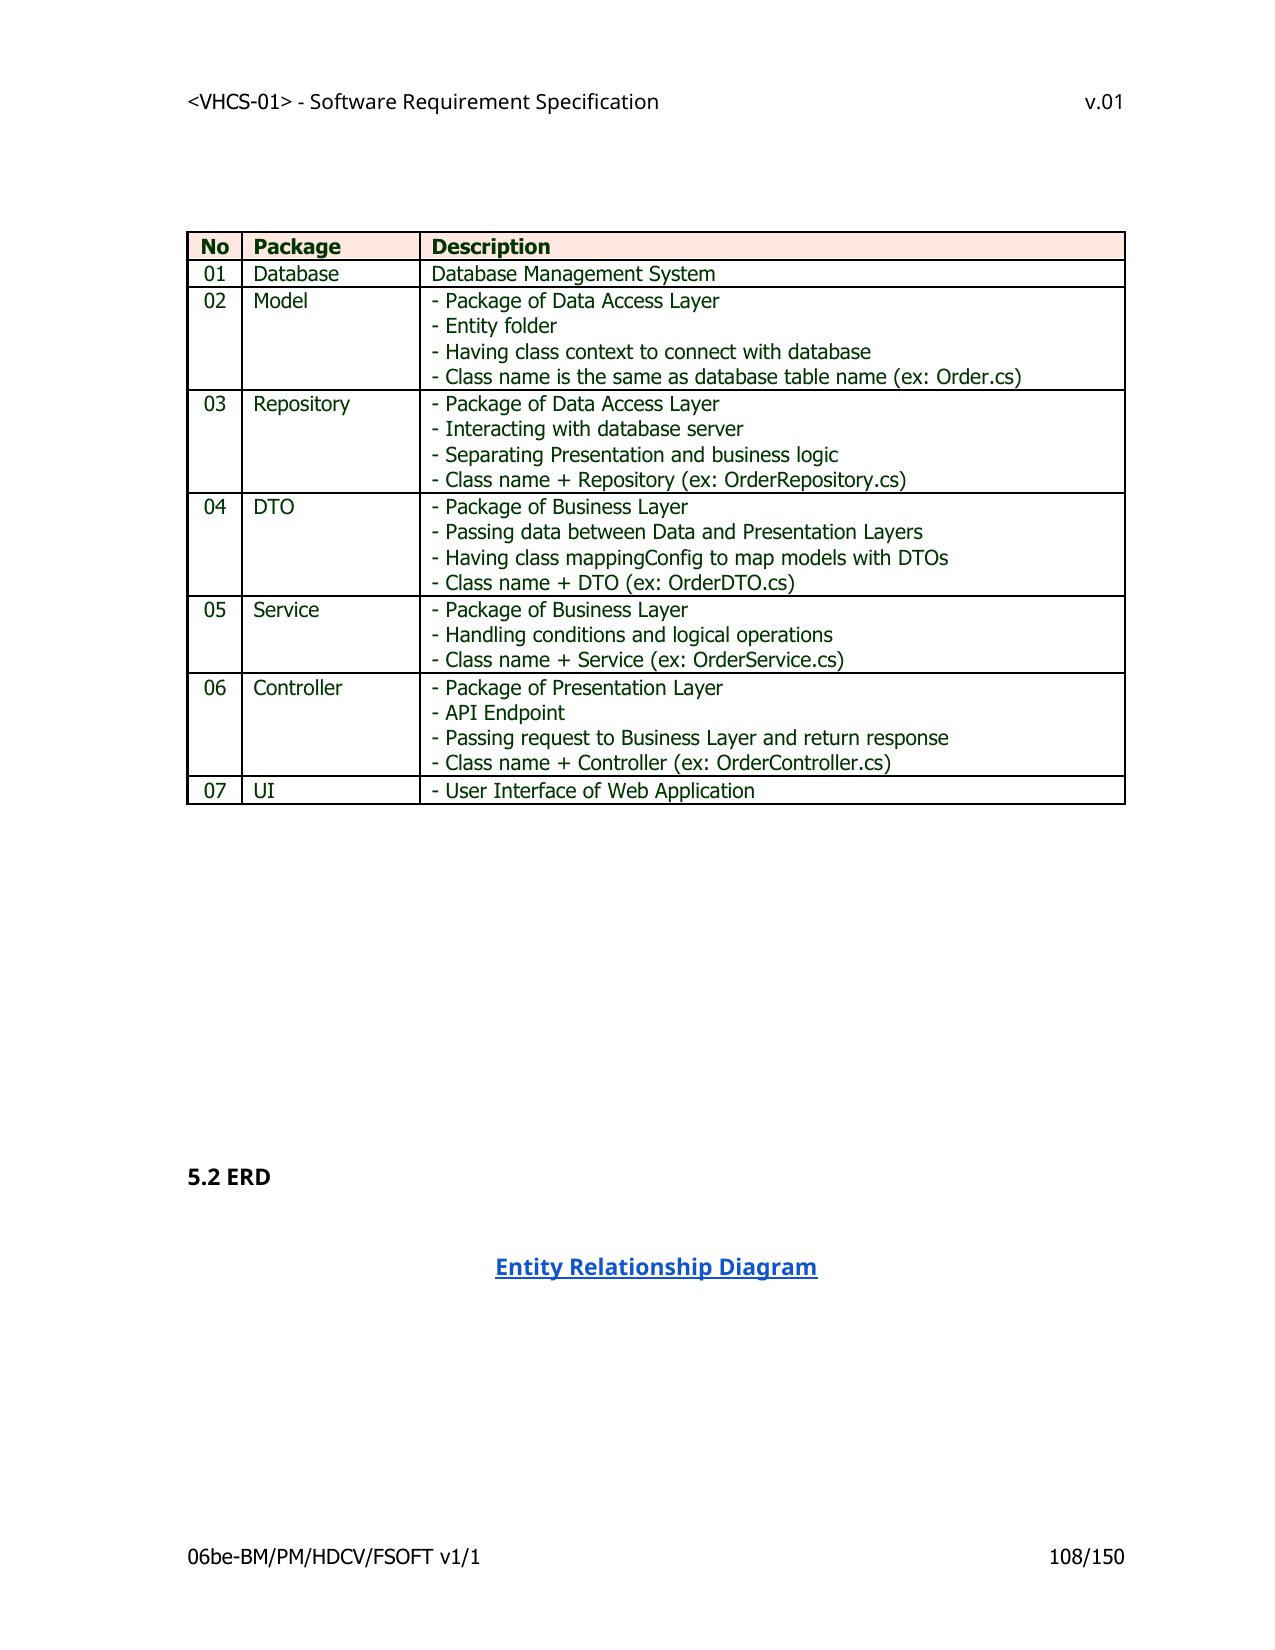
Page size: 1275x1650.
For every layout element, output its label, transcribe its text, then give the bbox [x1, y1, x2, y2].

table_cell UI [243, 777, 419, 802]
table_cell - Package of Business Layer - Passing data between Data and Presentation Layers - Having class mappingConfig to map models with DTOs - Class name + DTO (ex: OrderDTO.cs) [421, 494, 1124, 594]
table_cell - Package of Presentation Layer - API Endpoint - Passing request to Business Layer and return response - Class name + Controller (ex: OrderController.cs) [421, 674, 1124, 775]
table_header No [189, 233, 241, 258]
table_cell Database [243, 261, 419, 286]
table_cell Controller [243, 674, 419, 775]
table_cell Model [243, 288, 419, 389]
table_cell Service [243, 597, 419, 672]
table_cell - Package of Business Layer - Handling conditions and logical operations - Class name + Service (ex: OrderService.cs) [421, 597, 1124, 672]
table_cell 04 [189, 494, 241, 594]
table_cell - User Interface of Web Application [421, 777, 1124, 802]
table_cell Repository [243, 391, 419, 492]
subtitle 5.2 ERD [187, 1161, 1125, 1192]
table_cell Database Management System [421, 261, 1124, 286]
table_cell - Package of Data Access Layer - Interacting with database server - Separating Presentation and business logic - Class name + Repository (ex: OrderRepository.cs) [421, 391, 1124, 492]
table_cell 06 [189, 674, 241, 775]
table_cell 03 [189, 391, 241, 492]
table_cell 07 [189, 777, 241, 802]
table_cell 05 [189, 597, 241, 672]
table_header Package [243, 233, 419, 258]
text Entity Relationship Diagram [187, 1251, 1125, 1282]
table_header Description [421, 233, 1124, 258]
table_cell 01 [189, 261, 241, 286]
table_cell 02 [189, 288, 241, 389]
table_cell DTO [243, 494, 419, 594]
table_cell - Package of Data Access Layer - Entity folder - Having class context to connect with database - Class name is the same as database table name (ex: Order.cs) [421, 288, 1124, 389]
